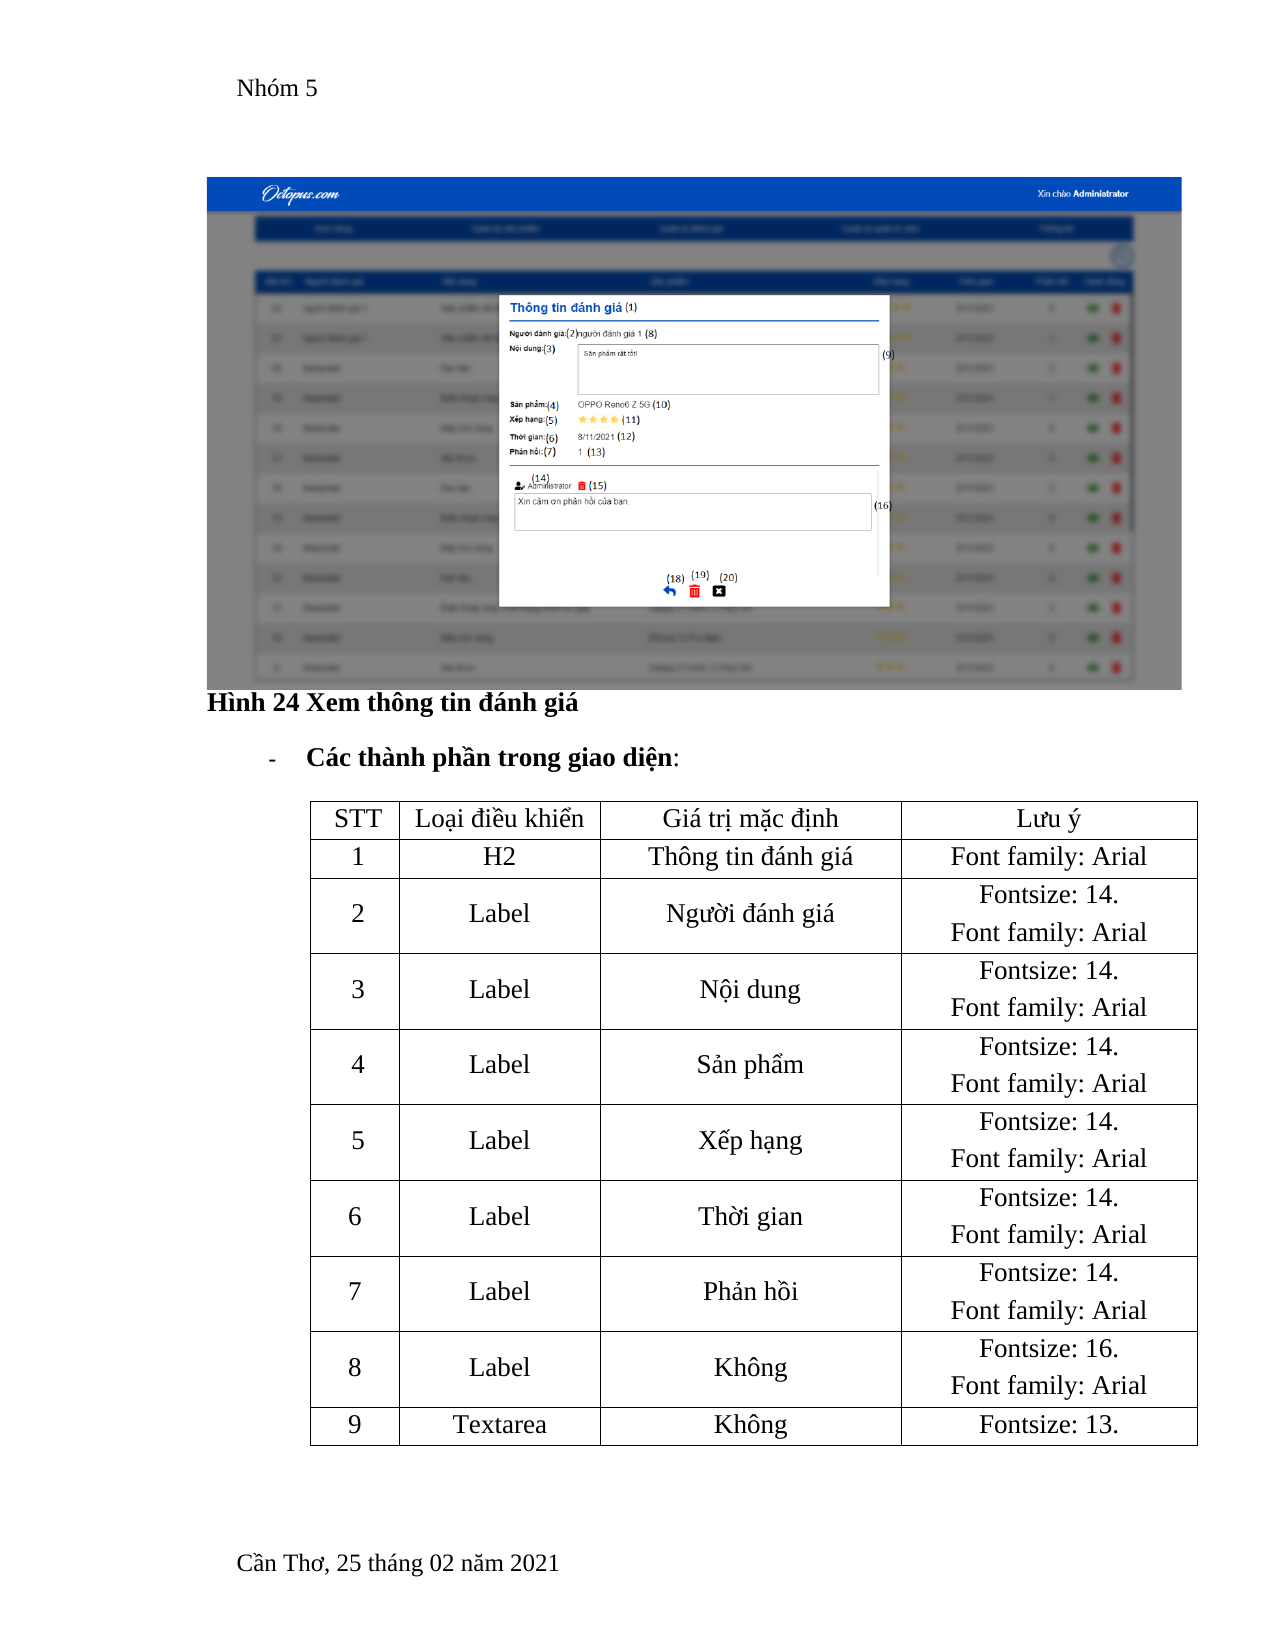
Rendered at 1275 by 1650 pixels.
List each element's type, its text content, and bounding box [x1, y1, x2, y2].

table_cell Fontsize: 14. Font family: Arial [902, 1030, 1197, 1104]
text Hình 24 Xem thông tin đánh giá [207, 692, 1157, 717]
table_cell Label [400, 954, 600, 1029]
table_cell Phản hồi [601, 1257, 901, 1331]
table_cell Label [400, 879, 600, 953]
table_cell Label [400, 1030, 600, 1104]
table_cell Fontsize: 14. Font family: Arial [902, 954, 1197, 1029]
table_cell 6 [311, 1181, 399, 1256]
table_header Giá trị mặc định [601, 802, 901, 839]
table_cell 7 [311, 1257, 399, 1331]
table_cell Không [601, 1332, 901, 1407]
table_cell Fontsize: 14. Font family: Arial [902, 1105, 1197, 1180]
table_cell Người đánh giá [601, 879, 901, 953]
table_cell Thông tin đánh giá [601, 840, 901, 877]
table_cell Fontsize: 14. Font family: Arial [902, 1257, 1197, 1331]
table_cell Fontsize: 16. Font family: Arial [902, 1332, 1197, 1407]
table_cell Sản phẩm [601, 1030, 901, 1104]
table_cell Font family: Arial [902, 840, 1197, 877]
table_header STT [311, 802, 399, 839]
table_cell Không [601, 1408, 901, 1445]
table_header Loại điều khiển [400, 802, 600, 839]
table_cell Fontsize: 14. Font family: Arial [902, 879, 1197, 953]
table_cell Thời gian [601, 1181, 901, 1256]
table_cell Nội dung [601, 954, 901, 1029]
table_cell 4 [311, 1030, 399, 1104]
table_cell Label [400, 1105, 600, 1180]
table_cell 2 [311, 879, 399, 953]
table_cell 5 [311, 1105, 399, 1180]
list Các thành phần trong giao diện: [268, 742, 1157, 773]
table_cell 9 [311, 1408, 399, 1445]
table_cell Label [400, 1257, 600, 1331]
table_cell H2 [400, 840, 600, 877]
picture [206, 177, 1182, 690]
table_cell Xếp hạng [601, 1105, 901, 1180]
table_header Lưu ý [902, 802, 1197, 839]
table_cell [902, 1408, 1197, 1445]
table_cell Textarea [400, 1408, 600, 1445]
table_cell Fontsize: 14. Font family: Arial [902, 1181, 1197, 1256]
table_cell 1 [311, 840, 399, 877]
table_cell 3 [311, 954, 399, 1029]
table_cell Label [400, 1332, 600, 1407]
table_cell Label [400, 1181, 600, 1256]
table_cell 8 [311, 1332, 399, 1407]
